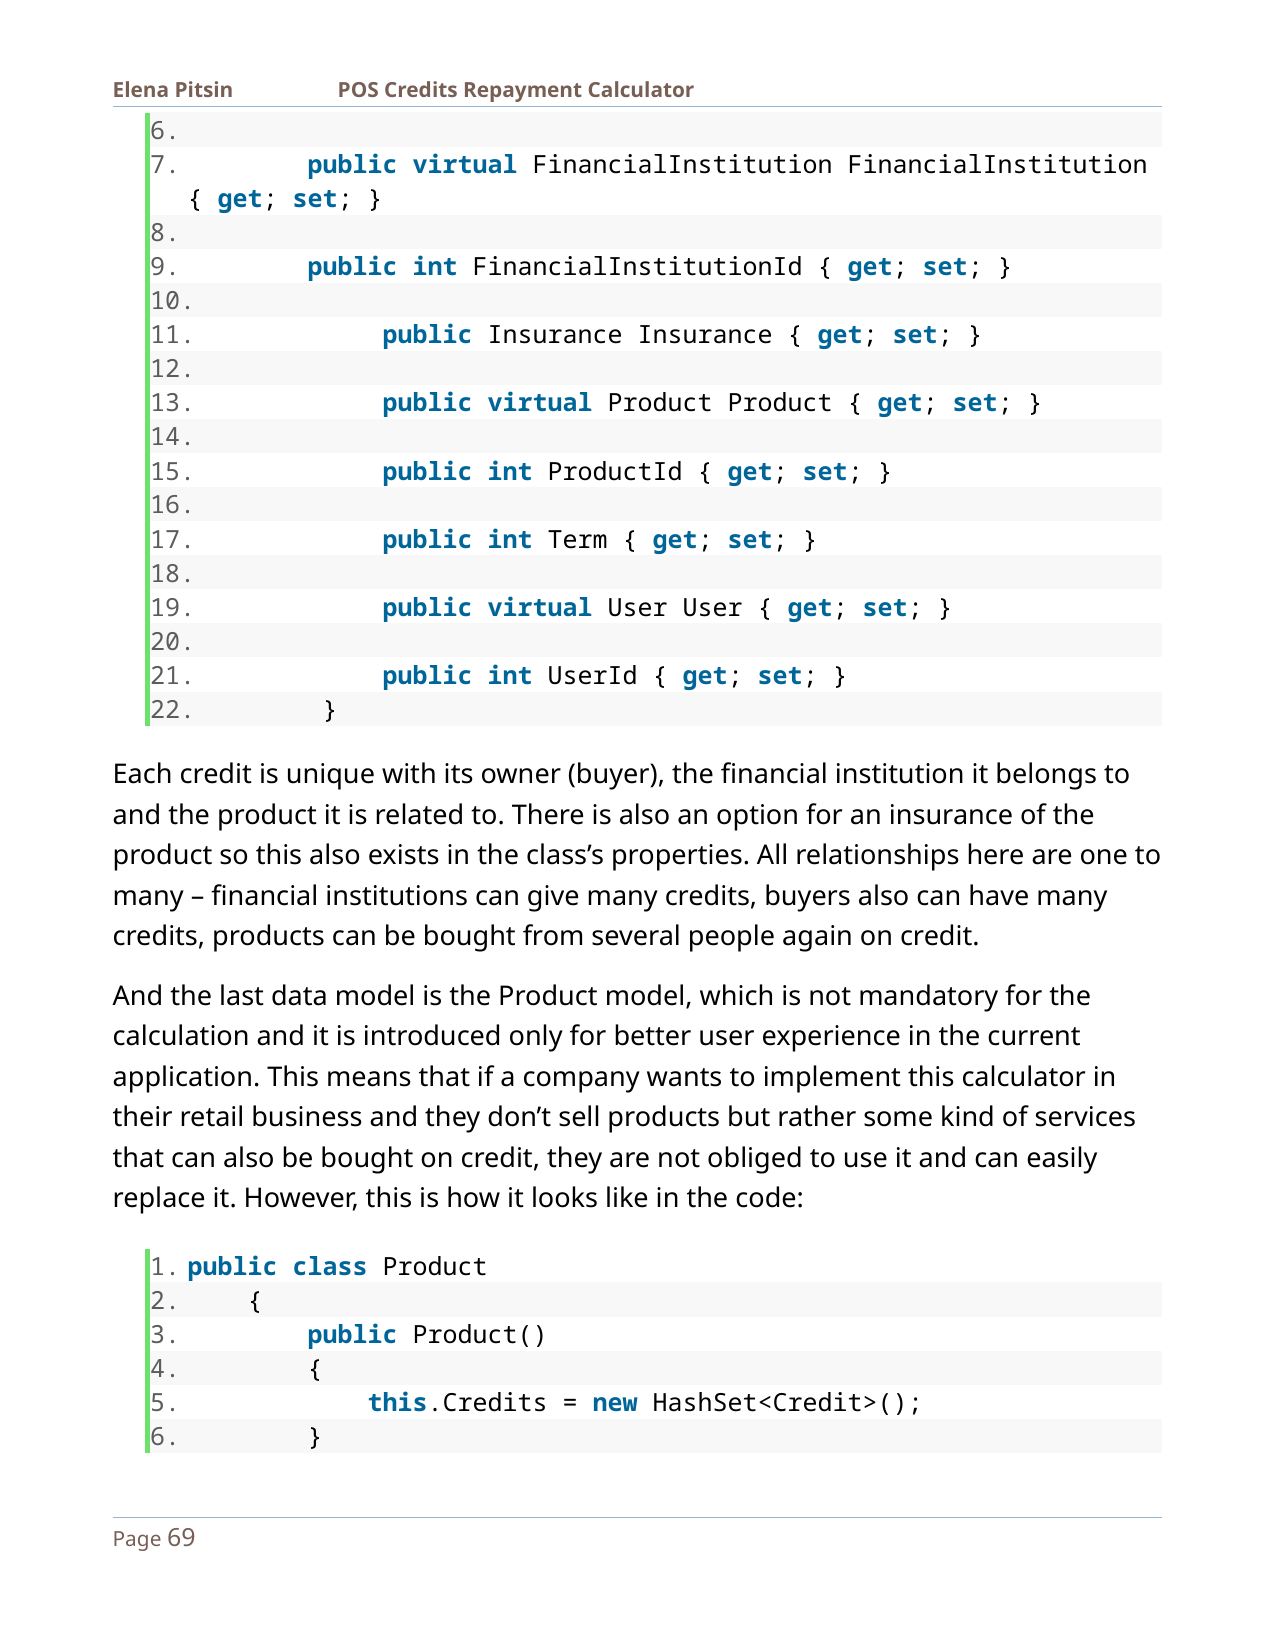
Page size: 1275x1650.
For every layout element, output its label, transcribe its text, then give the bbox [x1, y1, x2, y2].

list public virtual User User { get; set; } [150, 589, 1162, 623]
list { [150, 1282, 1162, 1317]
text And the last data model is the Product model, which is not mandatory for the calculation and it is introduced only for better user experience in the current application. This means that if a company wants to implement this calculator in their retail business and they don’t sell products but rather some kind of services that can also be bought on credit, they are not obliged to use it and can easily replace it. However, this is how it looks like in the code: [112, 976, 1162, 1216]
list public class Product [145, 1248, 1162, 1282]
list public virtual Product Product { get; set; } [150, 385, 1162, 419]
list public int ProductId { get; set; } [150, 453, 1162, 487]
list public Product() [150, 1317, 1162, 1351]
list } [150, 1419, 1162, 1453]
list public int Term { get; set; } [150, 521, 1162, 555]
list } [150, 692, 1162, 726]
list public int FinancialInstitutionId { get; set; } [150, 249, 1162, 283]
list public Insurance Insurance { get; set; } [150, 317, 1162, 351]
list public virtual FinancialInstitution FinancialInstitution { get; set; } [150, 147, 1162, 215]
list { [150, 1351, 1162, 1385]
list this.Credits = new HashSet<Credit>(); [150, 1385, 1162, 1419]
text Each credit is unique with its owner (buyer), the financial institution it belongs to and the product it is related to. There is also an option for an insurance of the product so this also exists in the class’s properties. All relationships here are one to many – financial institutions can give many credits, buyers also can have many credits, products can be bought from several people again on credit. [112, 755, 1162, 954]
list public int UserId { get; set; } [150, 657, 1162, 692]
